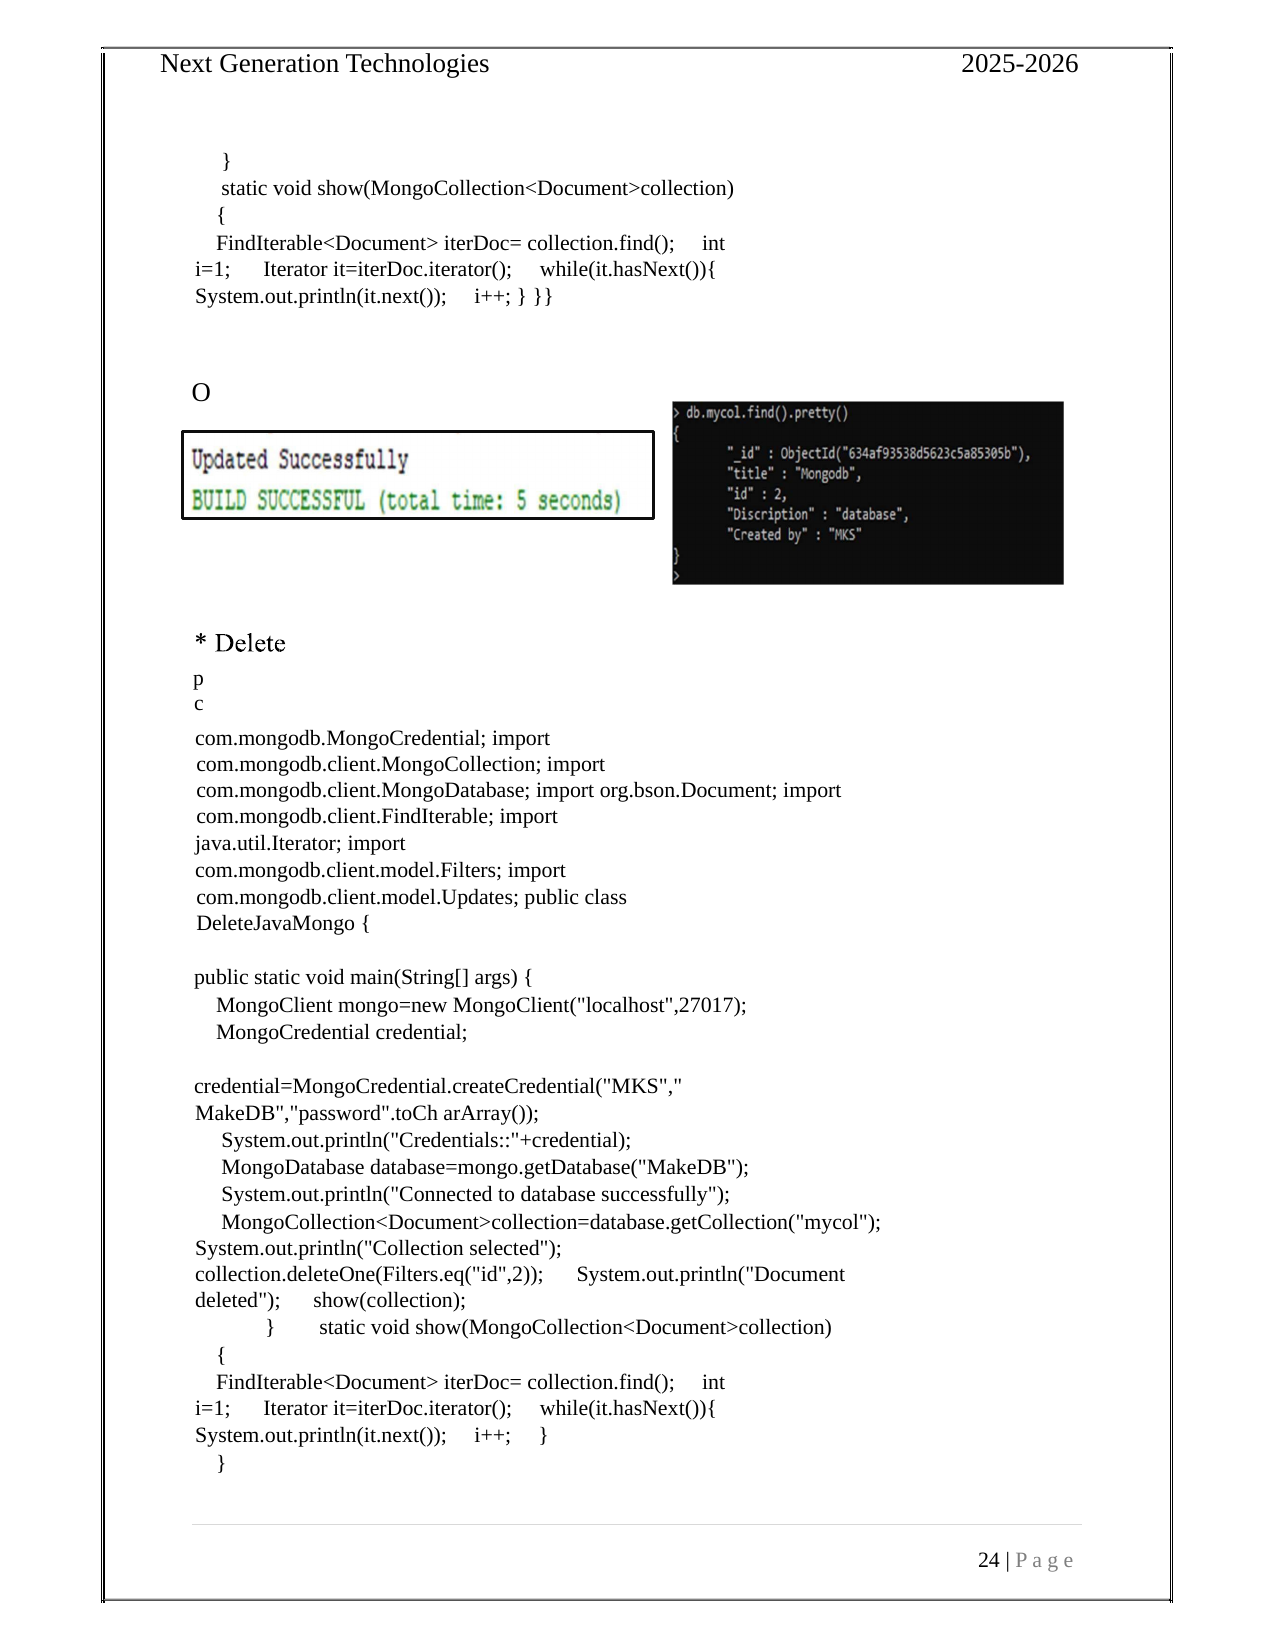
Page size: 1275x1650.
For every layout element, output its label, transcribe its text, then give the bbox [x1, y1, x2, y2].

text MongoDatabase database=mongo.getDatabase("MakeDB"); [194, 1154, 883, 1179]
text MongoCredential credential; [194, 1019, 883, 1044]
text FindIterable<Document> iterDoc= collection.find(); int i=1; Iterator it=iterDoc.iterator(); while(it.hasNext()){ [194, 230, 755, 281]
picture [184, 433, 652, 517]
text com.mongodb.client.model.Filters; import com.mongodb.client.model.Updates; public class DeleteJavaMongo { [195, 857, 780, 935]
text { [194, 202, 883, 228]
text System.out.println("Connected to database successfully"); [194, 1181, 883, 1207]
picture [193, 592, 328, 660]
text } [194, 1450, 883, 1475]
text MongoClient mongo=new MongoClient("localhost",27017); [194, 992, 883, 1017]
text java.util.Iterator; import [195, 830, 883, 855]
text credential=MongoCredential.createCredential("MKS","MakeDB","password".toCh arArray()); [194, 1073, 692, 1125]
text { [194, 1342, 883, 1367]
text } static void show(MongoCollection<Document>collection) [194, 1314, 883, 1339]
picture [206, 401, 1074, 599]
text public static void main(String[] args) { [194, 964, 883, 989]
text FindIterable<Document> iterDoc= collection.find(); int i=1; Iterator it=iterDoc.iterator(); while(it.hasNext()){ [194, 1369, 755, 1420]
text static void show(MongoCollection<Document>collection) [194, 175, 883, 200]
text System.out.println("Credentials::"+credential); [194, 1127, 883, 1152]
text com.mongodb.MongoCredential; import com.mongodb.client.MongoCollection; import com.mongodb.client.MongoDatabase; import org.bson.Document; import com.mongodb.client.FindIterable; import [195, 724, 883, 828]
text } [194, 148, 883, 173]
text MongoCollection<Document>collection=database.getCollection("mycol"); System.out.println("Collection selected"); collection.deleteOne(Filters.eq("id",2)); System.out.println("Document deleted"); show(collection); [194, 1209, 883, 1312]
text System.out.println(it.next()); i++; } [195, 1422, 883, 1448]
text System.out.println(it.next()); i++; } }} [195, 283, 883, 308]
